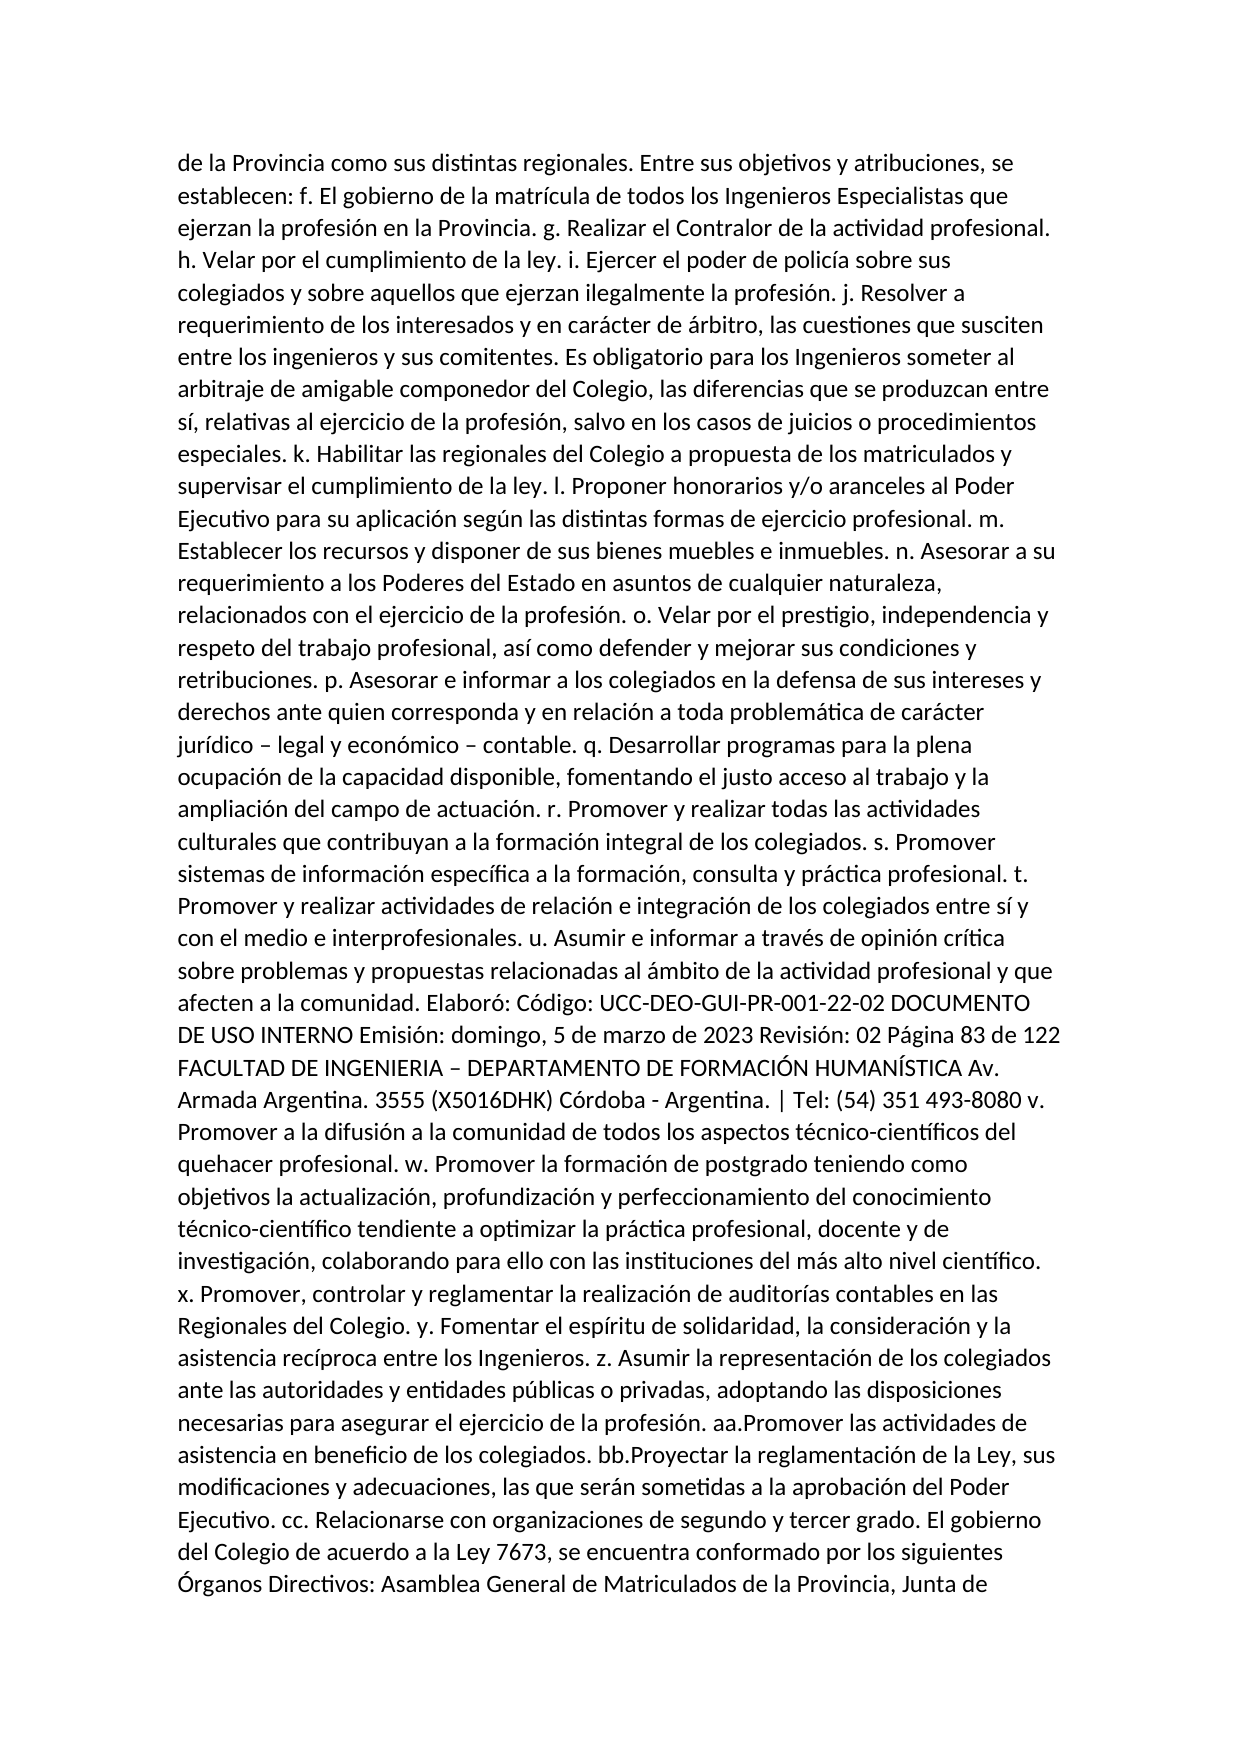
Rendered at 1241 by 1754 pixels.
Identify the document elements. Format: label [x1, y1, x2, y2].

text [177, 148, 1063, 1599]
